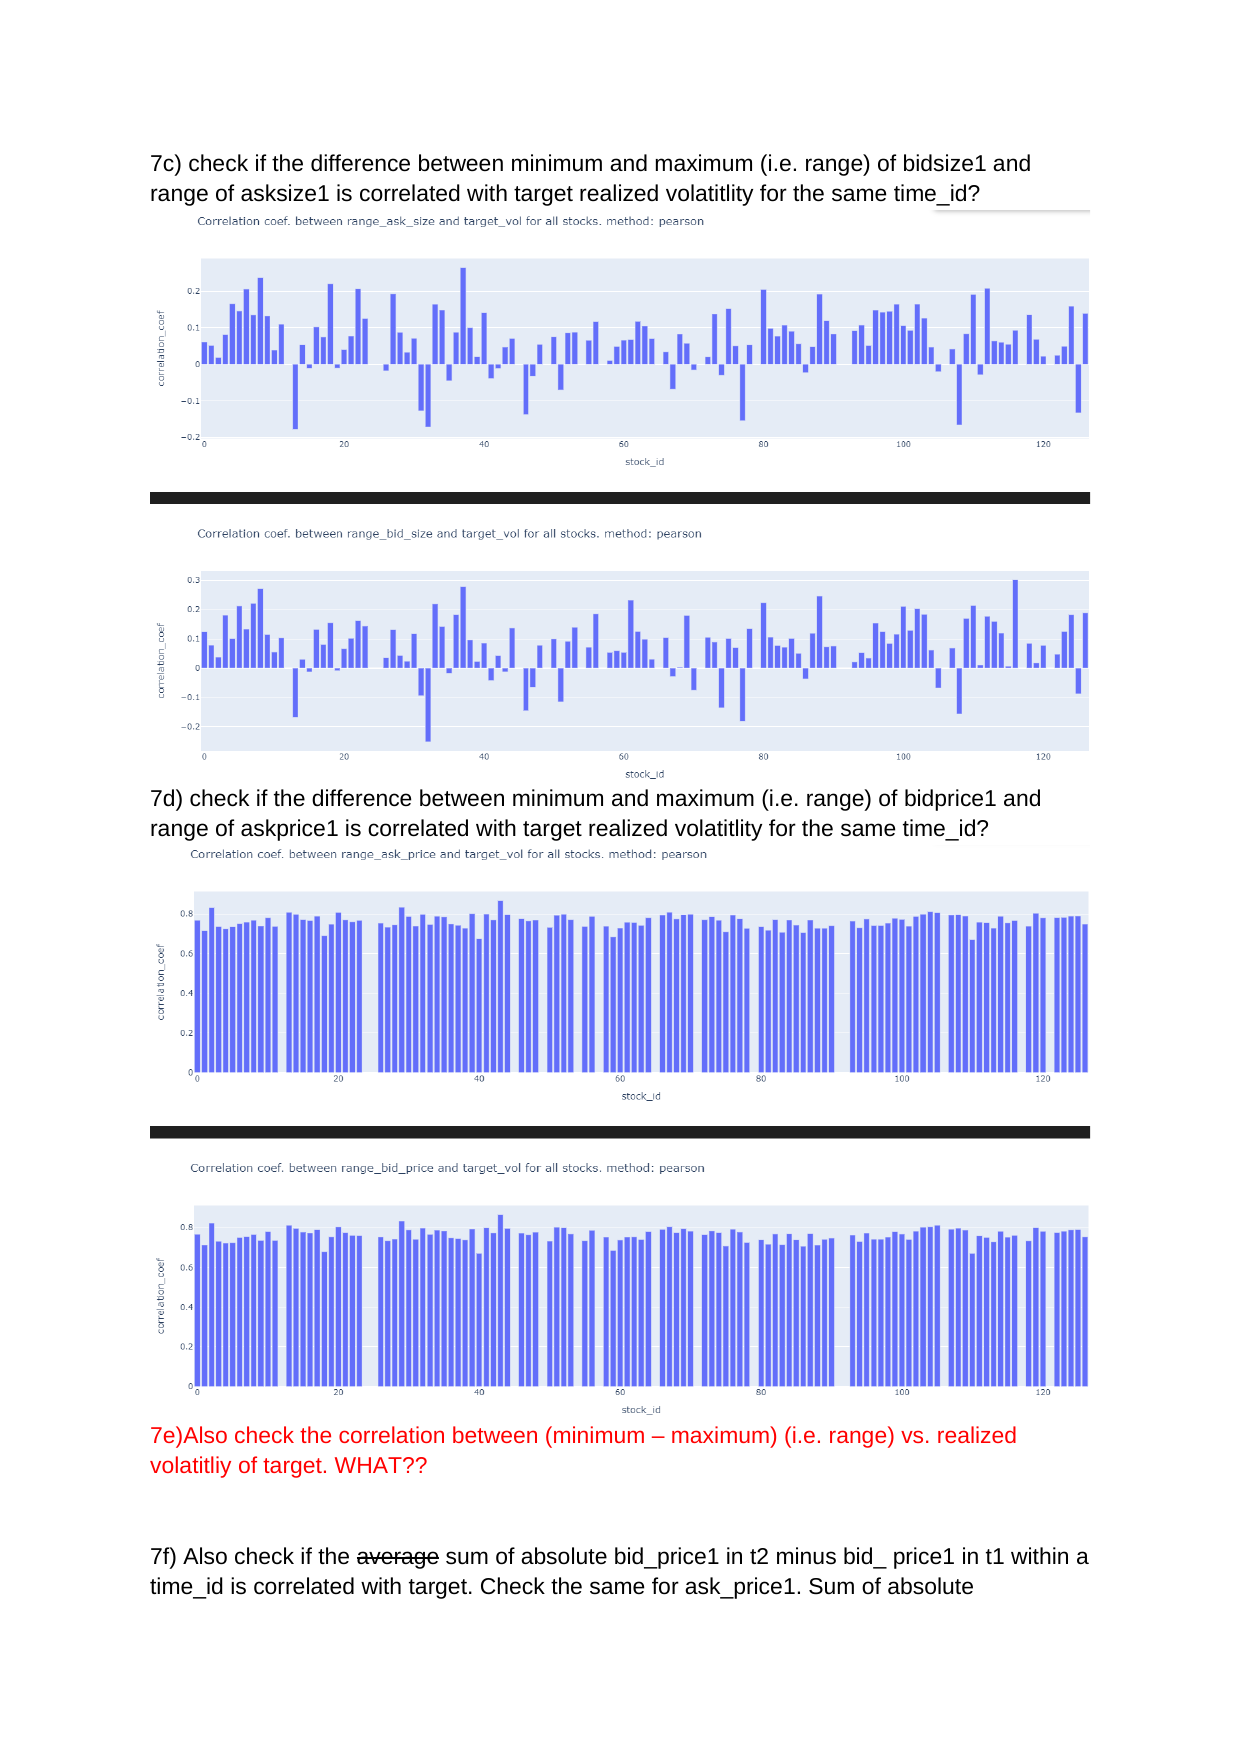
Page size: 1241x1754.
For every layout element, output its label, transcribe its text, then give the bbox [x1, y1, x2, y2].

picture [150, 210, 1091, 782]
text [150, 1543, 1090, 1600]
text 7e)Also check the correlation between (minimum – maximum) (i.e. range) vs. realized volatitliy of target. WHAT?? [150, 1422, 1090, 1479]
text 7d) check if the difference between minimum and maximum (i.e. range) of bidprice1 and range of askprice1 is correlated with target realized volatitlity for the same time_id? [150, 785, 1090, 842]
text 7c) check if the difference between minimum and maximum (i.e. range) of bidsize1 and range of asksize1 is correlated with target realized volatitlity for the same time_id? [150, 150, 1090, 207]
picture [150, 845, 1091, 1419]
